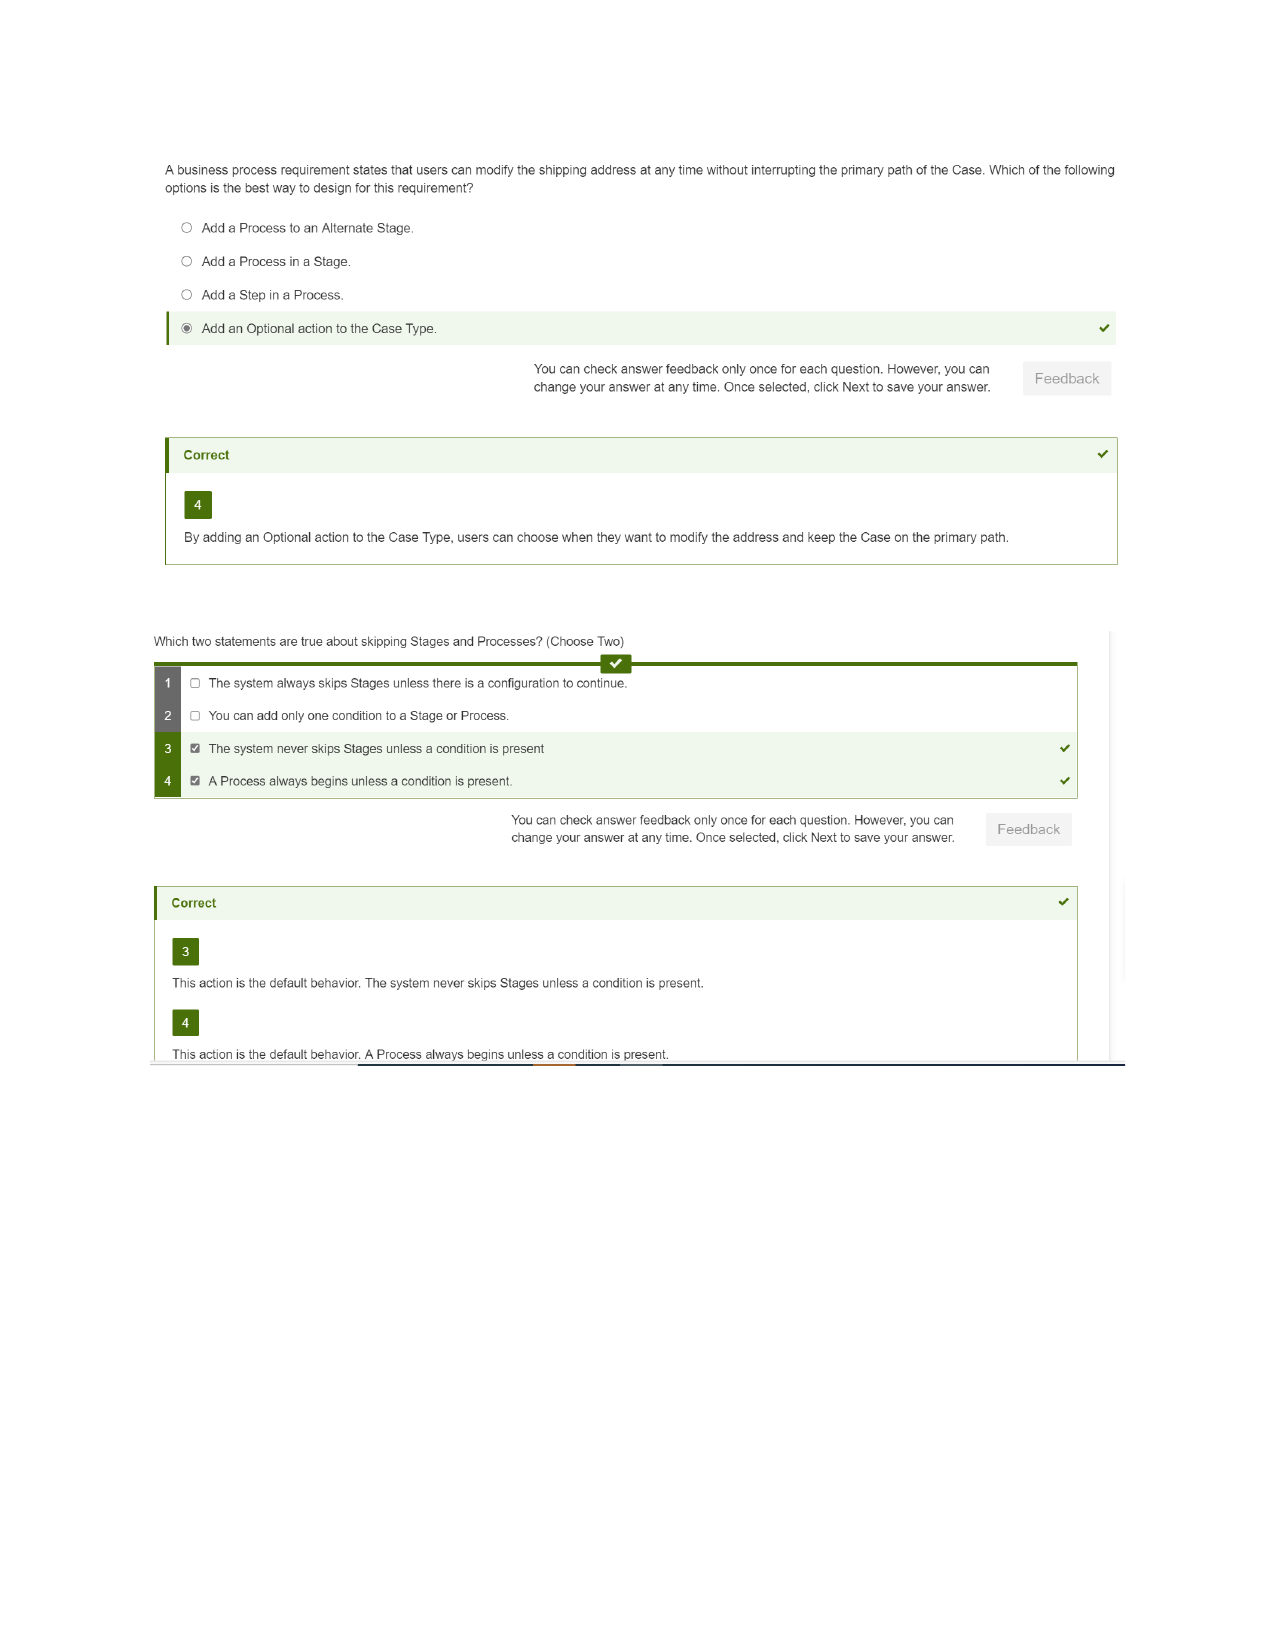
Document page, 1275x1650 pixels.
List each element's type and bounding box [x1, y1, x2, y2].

picture [150, 150, 1125, 566]
picture [150, 631, 1125, 1066]
